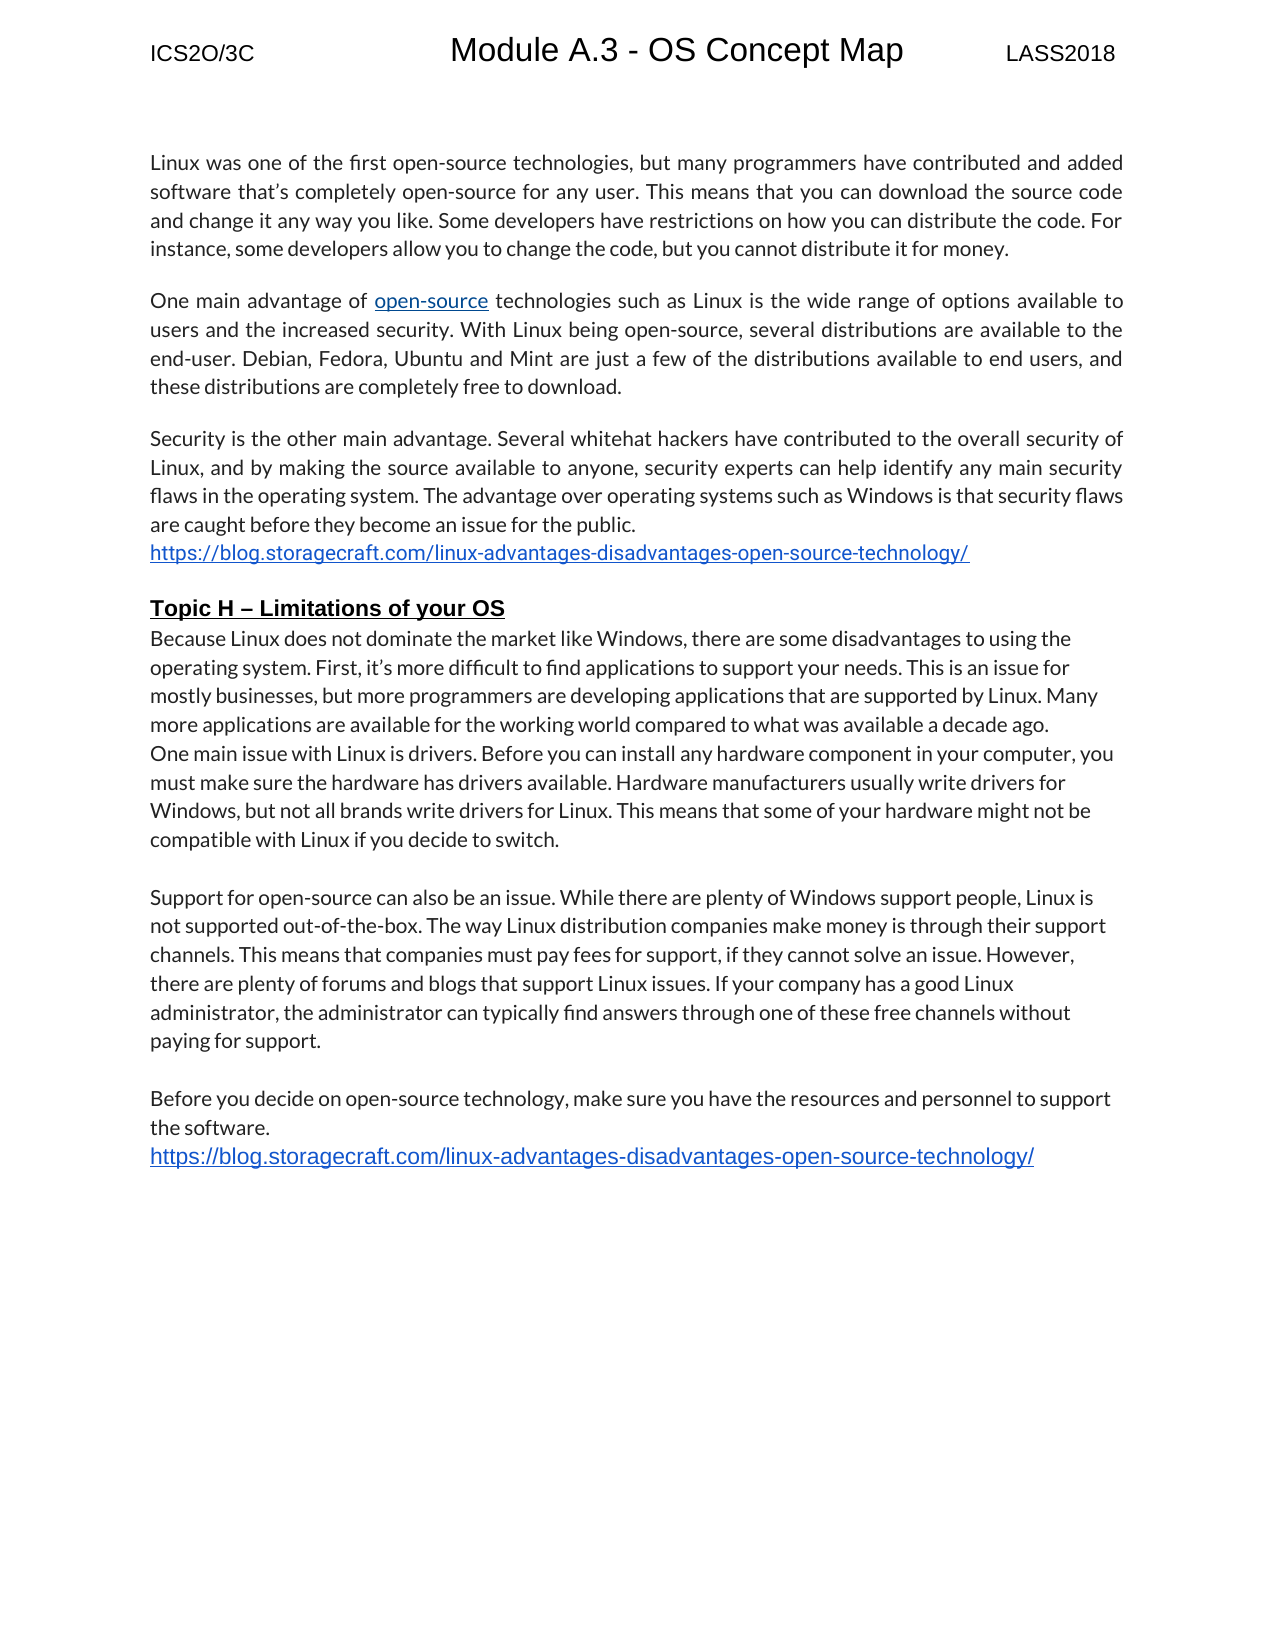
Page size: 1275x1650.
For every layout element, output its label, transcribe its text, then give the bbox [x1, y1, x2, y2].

text Security is the other main advantage. Several whitehat hackers have contributed to the overall security of Linux, and by making the source available to anyone, security experts can help identify any main security flaws in the operating system. The advantage over operating systems such as Windows is that security flaws are caught before they become an issue for the public. [150, 426, 1125, 537]
text https://blog.storagecraft.com/linux-advantages-disadvantages-open-source-technology/ [150, 1143, 1125, 1169]
text Support for open-source can also be an issue. While there are plenty of Windows support people, Linux is not supported out-of-the-box. The way Linux distribution companies make money is through their support channels. This means that companies must pay fees for support, if they cannot solve an issue. However, there are plenty of forums and blogs that support Linux issues. If your company has a good Linux administrator, the administrator can typically find answers through one of these free channels without paying for support. [150, 884, 1125, 1053]
text Because Linux does not dominate the market like Windows, there are some disadvantages to using the operating system. First, it’s more difficult to find applications to support your needs. This is an issue for mostly businesses, but more programmers are developing applications that are supported by Linux. Many more applications are available for the working world compared to what was available a decade ago. [150, 626, 1125, 737]
text Linux was one of the first open-source technologies, but many programmers have contributed and added software that’s completely open-source for any user. This means that you can download the source code and change it any way you like. Some developers have restrictions on how you can distribute the code. For instance, some developers allow you to change the code, but you cannot distribute it for money. [150, 150, 1125, 261]
text Before you decide on open-source technology, make sure you have the resources and personnel to support the software. [150, 1086, 1125, 1139]
text https://blog.storagecraft.com/linux-advantages-disadvantages-open-source-technology/ [150, 541, 1125, 565]
text Topic H – Limitations of your OS [150, 595, 1125, 622]
text One main advantage of open-source technologies such as Linux is the wide range of options available to users and the increased security. With Linux being open-source, several distributions are available to the end-user. Debian, Fedora, Ubuntu and Mint are just a few of the distributions available to end users, and these distributions are completely free to download. [150, 288, 1125, 399]
text One main issue with Linux is drivers. Before you can install any hardware component in your computer, you must make sure the hardware has drivers available. Hardware manufacturers usually write drivers for Windows, but not all brands write drivers for Linux. This means that some of your hardware might not be compatible with Linux if you decide to switch. [150, 741, 1125, 852]
